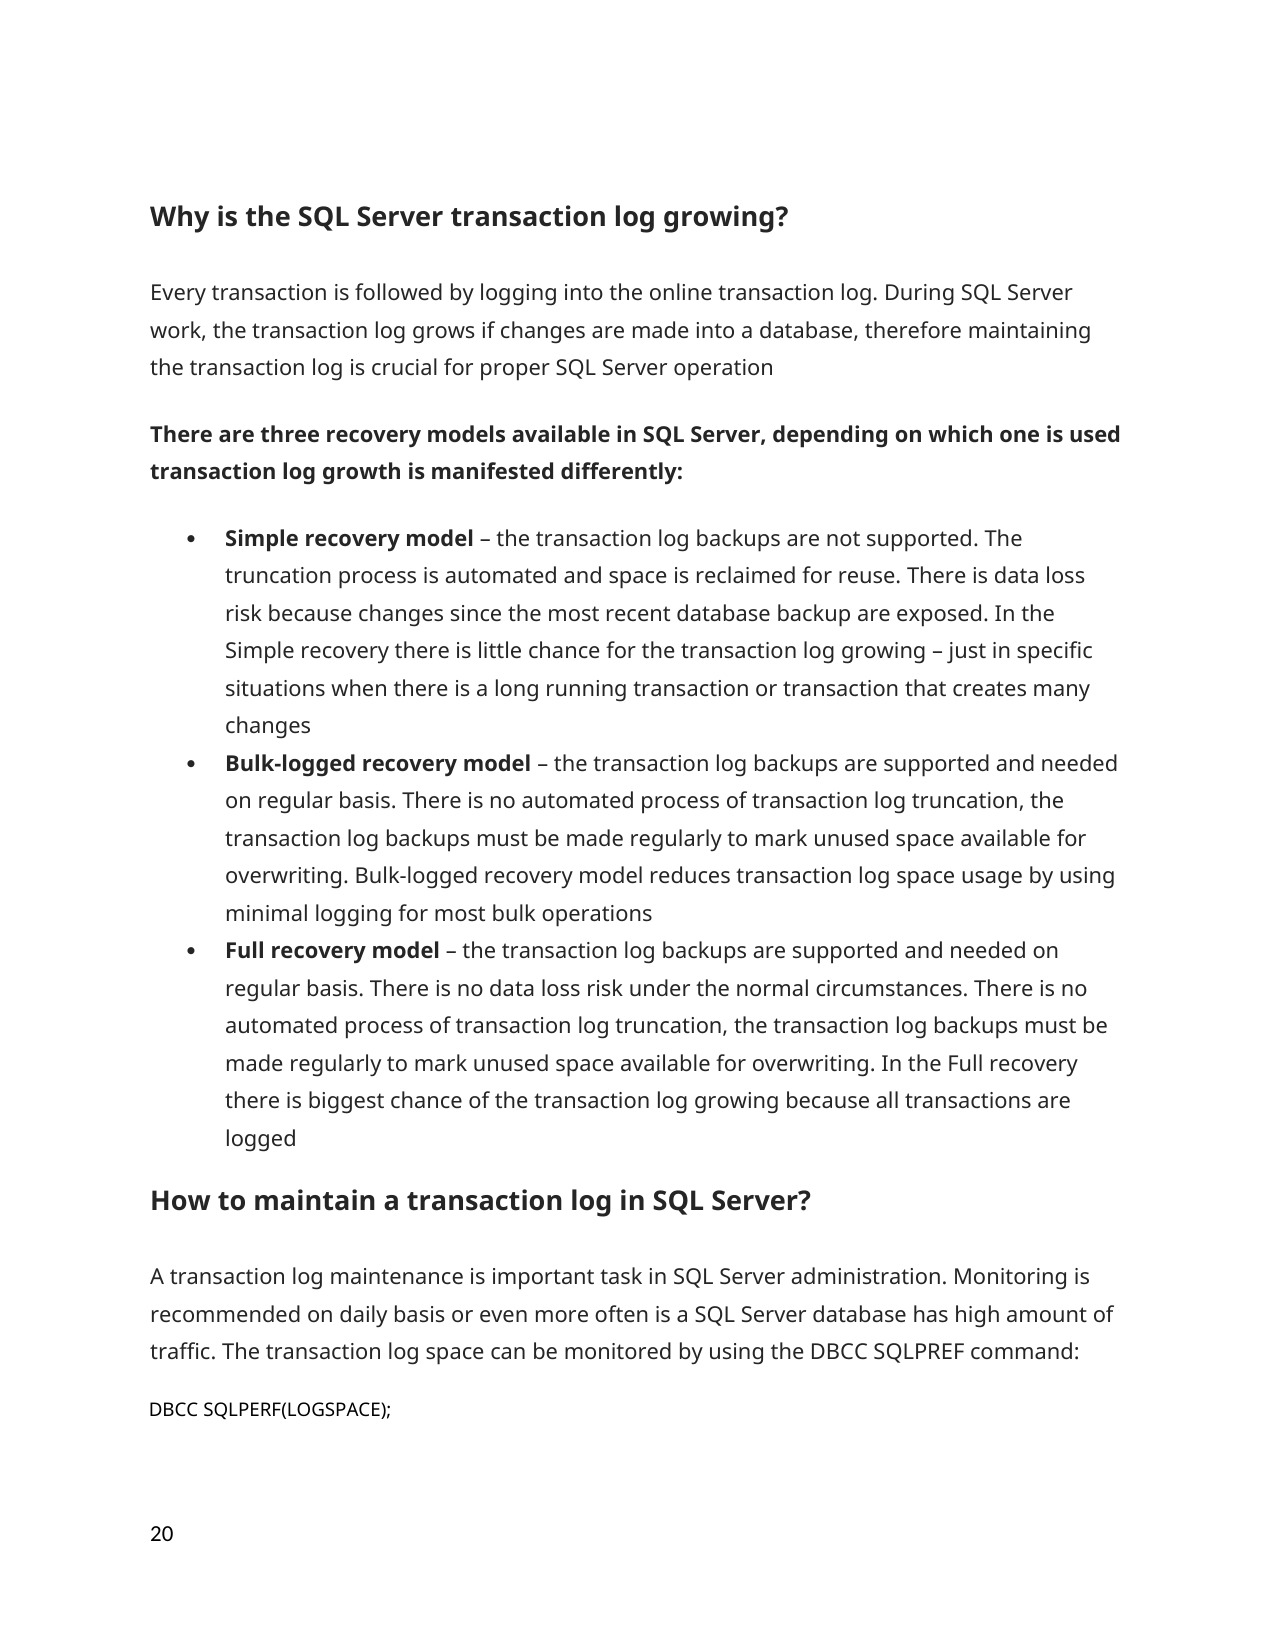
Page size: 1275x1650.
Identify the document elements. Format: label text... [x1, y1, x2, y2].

subtitle Why is the SQL Server transaction log growing? [150, 198, 1125, 235]
list Bulk-logged recovery model – the transaction log backups are supported and needed on regular basis. There is no automated process of transaction log truncation, the transaction log backups must be made regularly to mark unused space available for overwriting. Bulk-logged recovery model reduces transaction log space usage by using minimal logging for most bulk operations [187, 740, 1125, 928]
text Every transaction is followed by logging into the online transaction log. During SQL Server work, the transaction log grows if changes are made into a database, therefore maintaining the transaction log is crucial for proper SQL Server operation [150, 269, 1125, 382]
text A transaction log maintenance is important task in SQL Server administration. Monitoring is recommended on daily basis or even more often is a SQL Server database has high amount of traffic. The transaction log space can be monitored by using the DBCC SQLPREF command: [150, 1253, 1125, 1366]
list Full recovery model – the transaction log backups are supported and needed on regular basis. There is no data loss risk under the normal circumstances. There is no automated process of transaction log truncation, the transaction log backups must be made regularly to mark unused space available for overwriting. In the Full recovery there is biggest chance of the transaction log growing because all transactions are logged [187, 928, 1125, 1153]
list Simple recovery model – the transaction log backups are not supported. The truncation process is automated and space is reclaimed for reuse. There is data loss risk because changes since the most recent database backup are exposed. In the Simple recovery there is little chance for the transaction log growing – just in specific situations when there is a long running transaction or transaction that creates many changes [187, 515, 1125, 740]
subtitle How to maintain a transaction log in SQL Server? [150, 1182, 1125, 1219]
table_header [147, 1395, 436, 1471]
text There are three recovery models available in SQL Server, depending on which one is used transaction log growth is manifested differently: [150, 411, 1125, 486]
